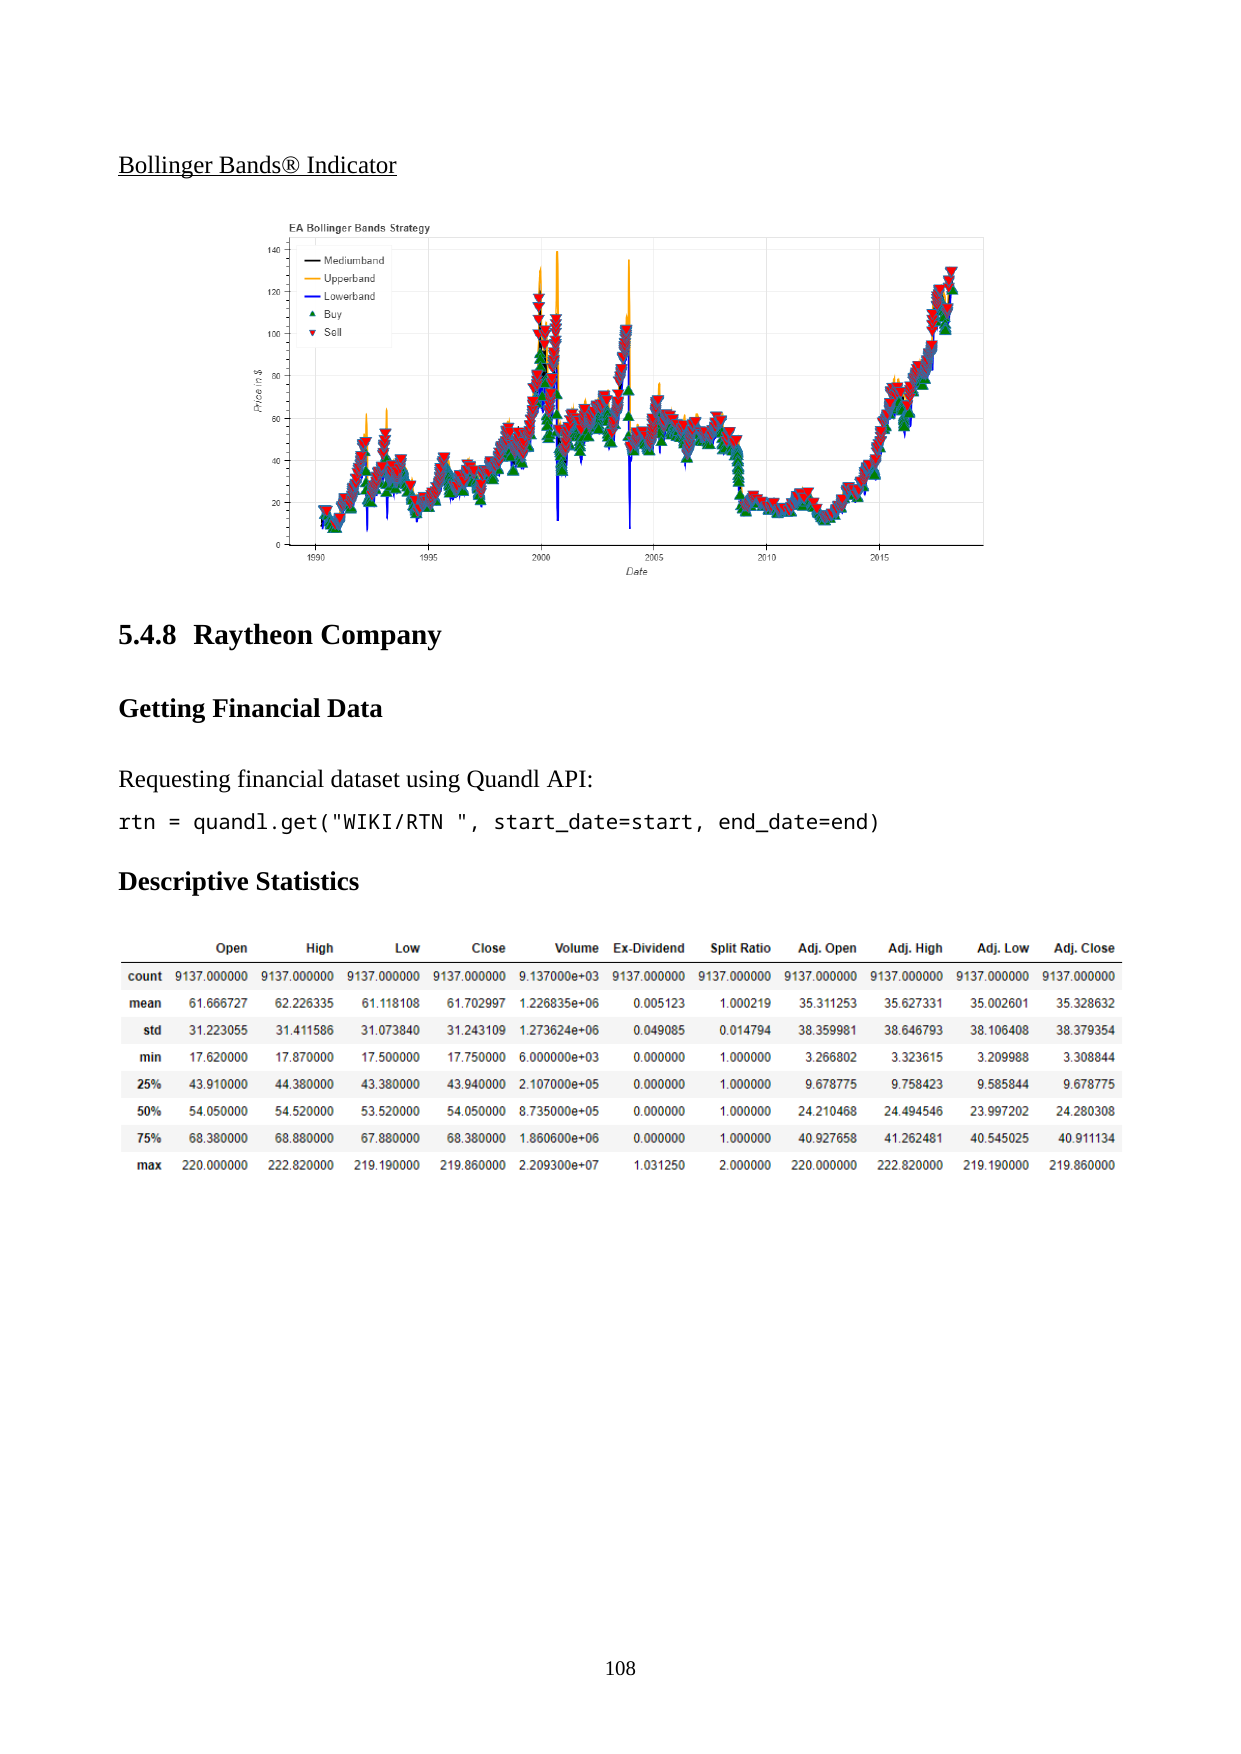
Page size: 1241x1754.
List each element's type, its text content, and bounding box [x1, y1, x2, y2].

subtitle Descriptive Statistics [118, 865, 1122, 896]
text rtn = quandl.get("WIKI/RTN ", start_date=start, end_date=end) [118, 807, 1122, 836]
subtitle Bollinger Bands® Indicator [118, 150, 1122, 179]
picture [251, 218, 990, 578]
text Requesting financial dataset using Quandl API: [118, 764, 1122, 793]
subtitle Raytheon Company [118, 617, 1122, 651]
picture [118, 936, 1123, 1180]
subtitle Getting Financial Data [118, 692, 1122, 724]
